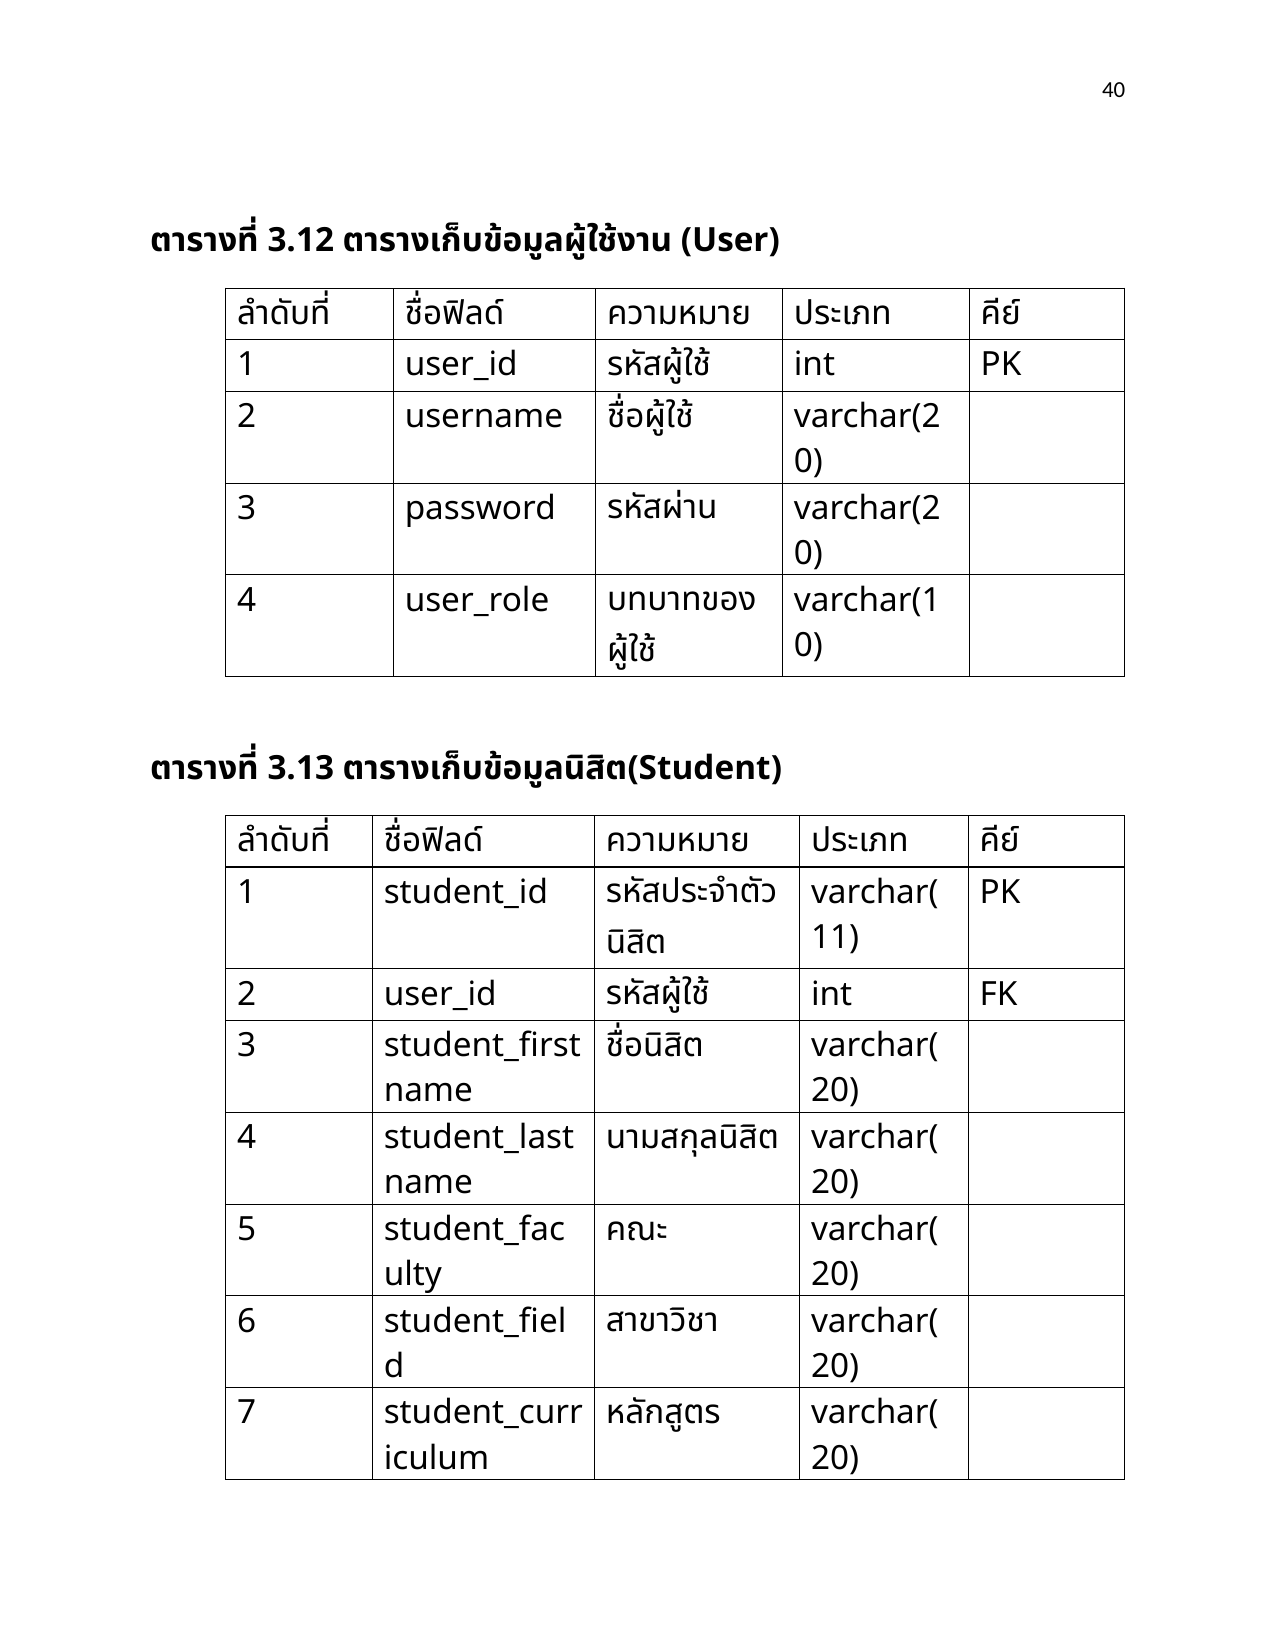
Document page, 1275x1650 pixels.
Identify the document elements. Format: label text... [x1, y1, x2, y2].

table_cell บทบาทของผู้ใช้ [596, 575, 782, 676]
table_cell varchar(20) [783, 484, 969, 574]
table_cell username [394, 392, 595, 482]
table_cell 3 [226, 1021, 372, 1112]
table_cell student_field [373, 1296, 594, 1387]
table_cell 6 [226, 1296, 372, 1387]
table_header ลำดับที่ [226, 289, 393, 339]
table_cell 5 [226, 1205, 372, 1295]
table_cell 1 [226, 868, 372, 968]
table_cell [970, 575, 1124, 676]
table_cell student_lastname [373, 1113, 594, 1203]
table_header ความหมาย [595, 816, 799, 866]
table_cell student_id [373, 868, 594, 968]
table_header ชื่อฟิลด์ [373, 816, 594, 866]
table_header ประเภท [783, 289, 969, 339]
table_cell ชื่อนิสิต [595, 1021, 799, 1112]
table_cell 4 [226, 1113, 372, 1203]
table_cell [970, 484, 1124, 574]
table_cell user_role [394, 575, 595, 676]
table_header คีย์ [970, 289, 1124, 339]
table_header ชื่อฟิลด์ [394, 289, 595, 339]
text ตารางที่ 3.12 ตารางเก็บข้อมูลผู้ใช้งาน (User) [150, 216, 1125, 267]
table_cell [969, 1205, 1124, 1295]
table_cell PK [969, 868, 1124, 968]
table_cell int [800, 969, 968, 1020]
table_cell varchar(20) [800, 1388, 968, 1479]
table_cell หลักสูตร [595, 1388, 799, 1479]
table_cell รหัสผู้ใช้ [595, 969, 799, 1020]
table_cell 7 [226, 1388, 372, 1479]
table_cell student_faculty [373, 1205, 594, 1295]
table_cell [969, 1296, 1124, 1387]
table_cell ชื่อผู้ใช้ [596, 392, 782, 482]
table_cell varchar(20) [800, 1205, 968, 1295]
table_cell varchar(10) [783, 575, 969, 676]
table_cell varchar(20) [800, 1296, 968, 1387]
table_cell int [783, 340, 969, 391]
table_cell รหัสผู้ใช้ [596, 340, 782, 391]
text ตารางที่ 3.13 ตารางเก็บข้อมูลนิสิต(Student) [150, 743, 1125, 794]
table_cell 3 [226, 484, 393, 574]
table_header คีย์ [969, 816, 1124, 866]
table_cell [969, 1388, 1124, 1479]
table_cell password [394, 484, 595, 574]
table_cell นามสกุลนิสิต [595, 1113, 799, 1203]
table_cell รหัสประจำตัวนิสิต [595, 868, 799, 968]
table_cell [970, 392, 1124, 482]
table_cell คณะ [595, 1205, 799, 1295]
table_cell รหัสผ่าน [596, 484, 782, 574]
table_cell student_firstname [373, 1021, 594, 1112]
table_header ลำดับที่ [226, 816, 372, 866]
table_cell [969, 1021, 1124, 1112]
table_header ความหมาย [596, 289, 782, 339]
table_cell varchar(20) [800, 1113, 968, 1203]
table_cell student_curriculum [373, 1388, 594, 1479]
table_cell user_id [373, 969, 594, 1020]
table_header ประเภท [800, 816, 968, 866]
table_cell 2 [226, 392, 393, 482]
table_cell varchar(20) [783, 392, 969, 482]
table_cell 2 [226, 969, 372, 1020]
table_cell user_id [394, 340, 595, 391]
table_cell FK [969, 969, 1124, 1020]
table_cell varchar(11) [800, 868, 968, 968]
table_cell [969, 1113, 1124, 1203]
table_cell varchar(20) [800, 1021, 968, 1112]
table_cell สาขาวิชา [595, 1296, 799, 1387]
table_cell 4 [226, 575, 393, 676]
table_cell PK [970, 340, 1124, 391]
table_cell 1 [226, 340, 393, 391]
